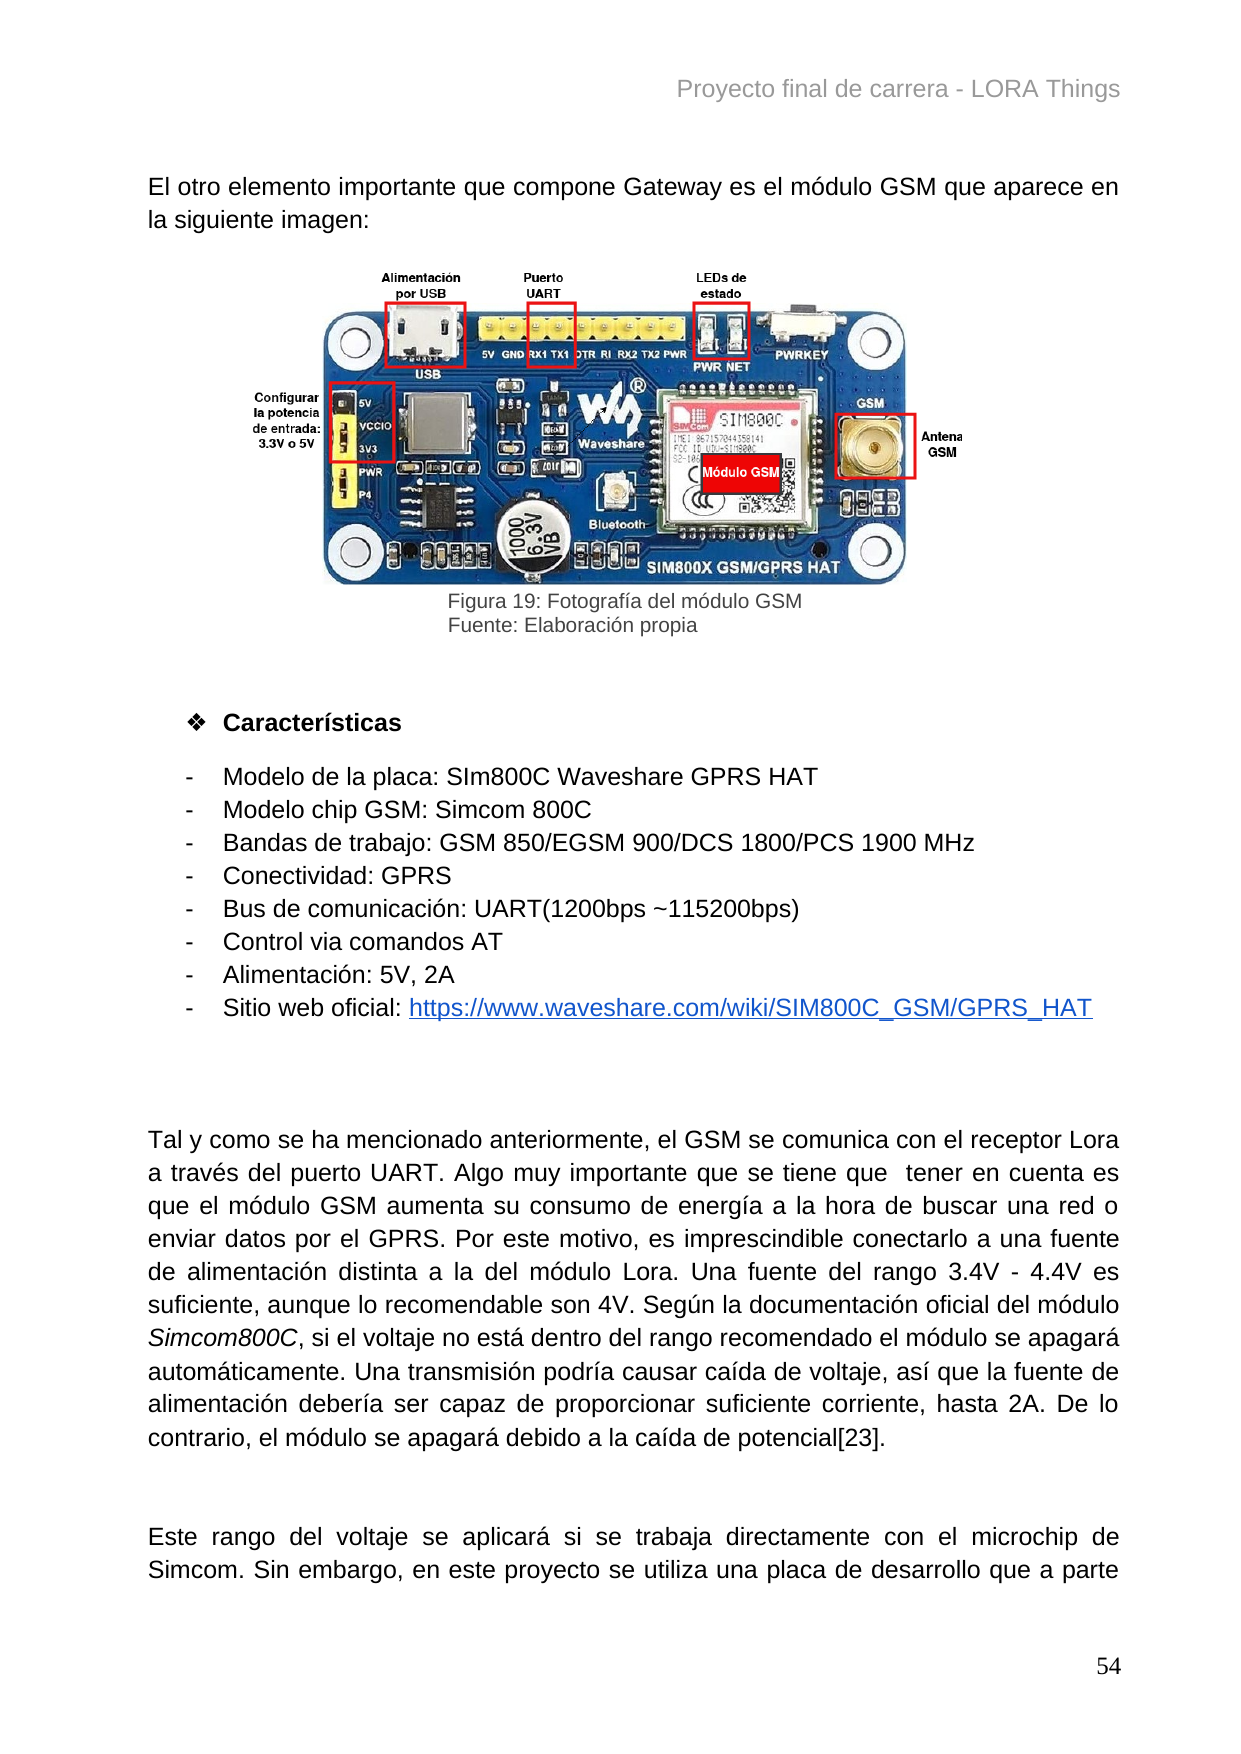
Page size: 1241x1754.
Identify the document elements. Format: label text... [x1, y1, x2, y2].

list Control via comandos AT [185, 927, 1121, 956]
list Modelo de la placa: SIm800C Waveshare GPRS HAT [185, 762, 1121, 791]
list Sitio web oficial: https://www.waveshare.com/wiki/SIM800C_GSM/GPRS_HAT [185, 993, 1121, 1022]
list Bandas de trabajo: GSM 850/EGSM 900/DCS 1800/PCS 1900 MHz [185, 828, 1121, 857]
list Conectividad: GPRS [185, 861, 1121, 890]
list Modelo chip GSM: Simcom 800C [185, 795, 1121, 824]
list Alimentación: 5V, 2A [185, 960, 1121, 989]
text Figura 19: Fotografía del módulo GSM [403, 588, 1121, 612]
text El otro elemento importante que compone Gateway es el módulo GSM que aparece en la siguiente imagen: [148, 172, 1121, 233]
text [148, 1522, 1121, 1583]
list Características [185, 708, 1121, 737]
text Tal y como se ha mencionado anteriormente, el GSM se comunica con el receptor Lora a través del puerto UART. Algo muy importante que se tiene que tener en cuenta es que el módulo GSM aumenta su consumo de energía a la hora de buscar una red o enviar datos por el GPRS. Por este motivo, es imprescindible conectarlo a una fuente de alimentación distinta a la del módulo Lora. Una fuente del rango 3.4V - 4.4V es suficiente, aunque lo recomendable son 4V. Según la documentación oficial del módulo Simcom800C, si el voltaje no está dentro del rango recomendado el módulo se apagará automáticamente. Una transmisión podría causar caída de voltaje, así que la fuente de alimentación debería ser capaz de proporcionar suficiente corriente, hasta 2A. De lo contrario, el módulo se apagará debido a la caída de potencial[23]. [148, 1125, 1121, 1451]
list Bus de comunicación: UART(1200bps ~115200bps) [185, 894, 1121, 923]
text Fuente: Elaboración propia [373, 612, 1121, 636]
picture [251, 270, 962, 585]
